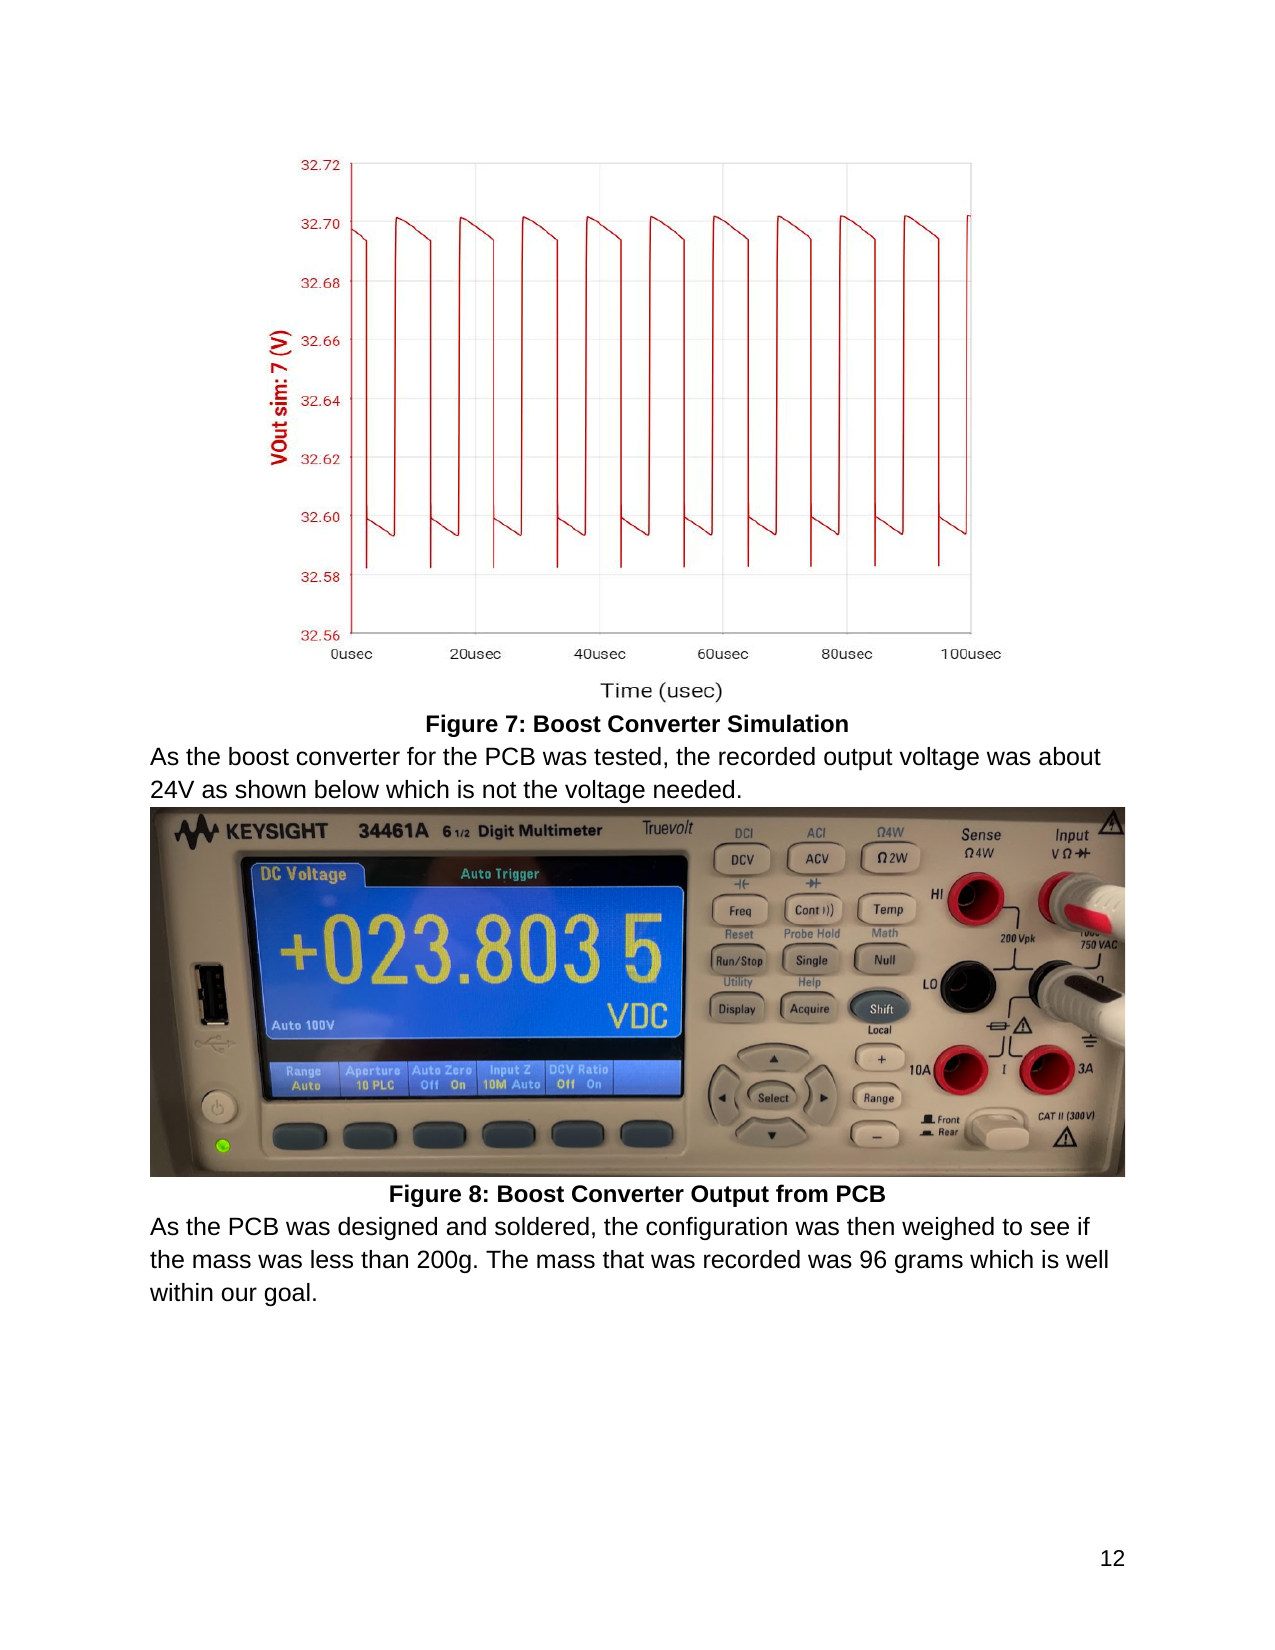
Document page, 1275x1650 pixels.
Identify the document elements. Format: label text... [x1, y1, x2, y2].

text As the boost converter for the PCB was tested, the recorded output voltage was about 24V as shown below which is not the voltage needed. [150, 742, 1125, 803]
text Figure 7: Boost Converter Simulation [150, 710, 1125, 738]
picture [257, 150, 1018, 707]
text As the PCB was designed and soldered, the configuration was then weighed to see if the mass was less than 200g. The mass that was recorded was 96 grams which is well within our goal. [150, 1212, 1125, 1307]
text Figure 8: Boost Converter Output from PCB [150, 1180, 1125, 1208]
picture [150, 807, 1125, 1177]
